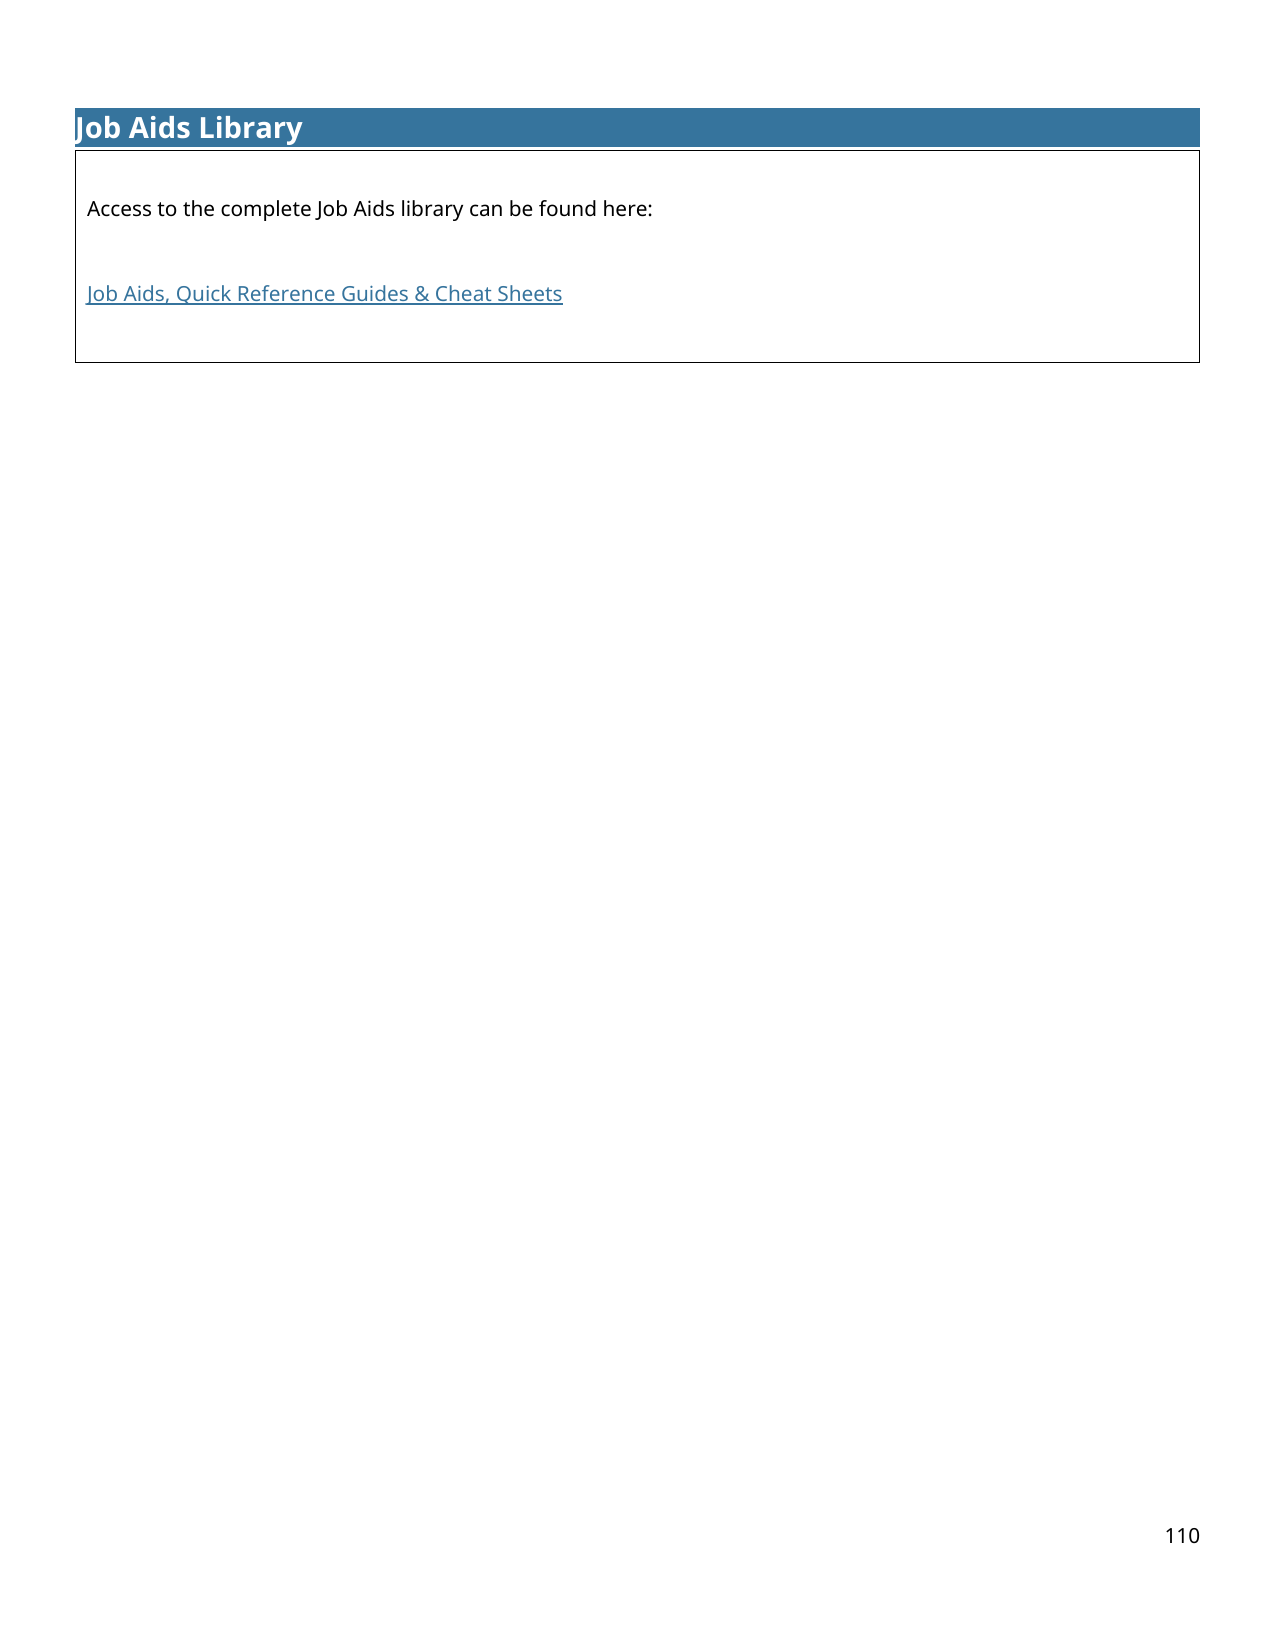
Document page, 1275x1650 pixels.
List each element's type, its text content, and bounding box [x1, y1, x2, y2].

subtitle Job Aids Library [75, 108, 1200, 147]
table_header Access to the complete Job Aids library can be found here: Job Aids, Quick Reference Guides & Cheat Sheets [76, 151, 1199, 362]
